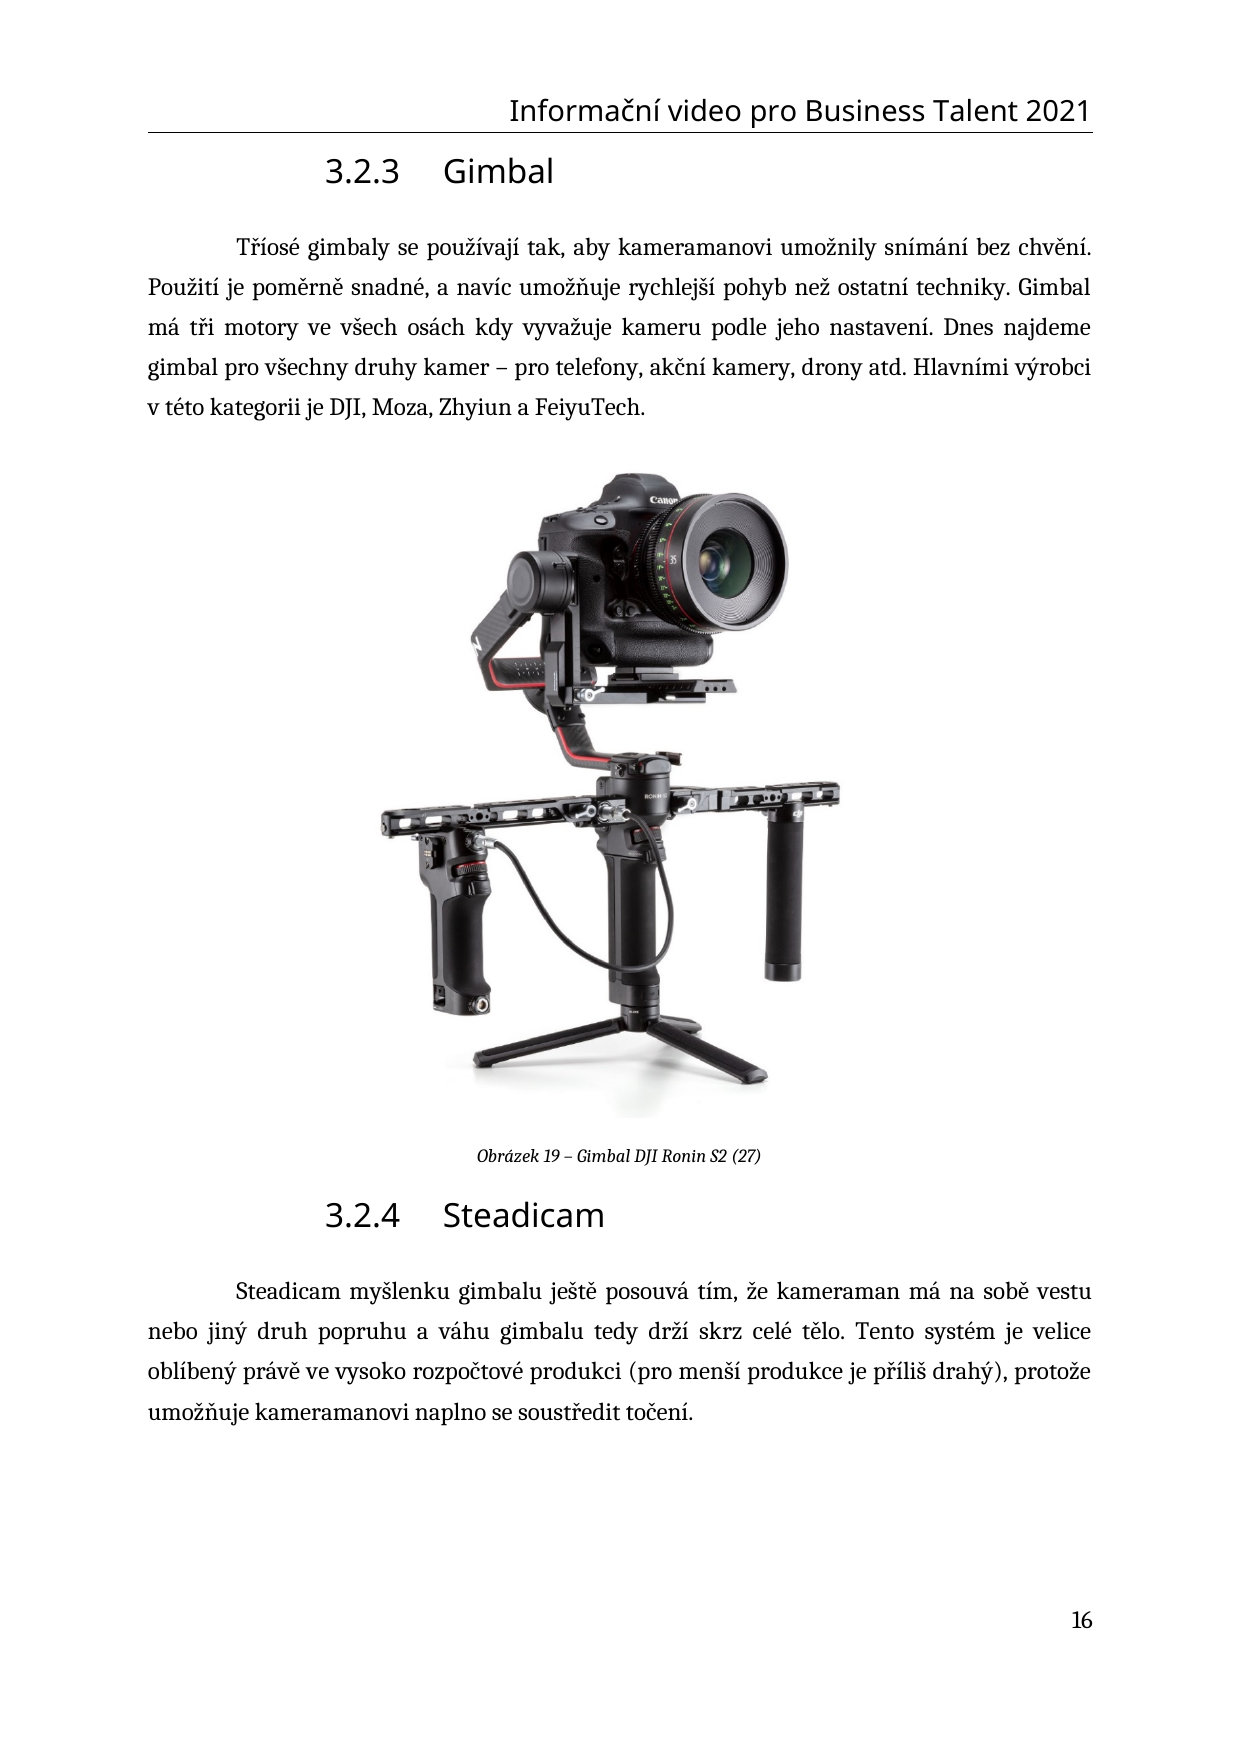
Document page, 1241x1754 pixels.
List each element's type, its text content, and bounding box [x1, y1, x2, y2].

subtitle Gimbal [236, 148, 1093, 193]
subtitle Steadicam [236, 1192, 1093, 1237]
picture [367, 450, 873, 1118]
text Tříosé gimbaly se používají tak, aby kameramanovi umožnily snímání bez chvění. Použití je poměrně snadné, a navíc umožňuje rychlejší pohyb než ostatní techniky. Gimbal má tři motory ve všech osách kdy vyvažuje kameru podle jeho nastavení. Dnes najdeme gimbal pro všechny druhy kamer – pro telefony, akční kamery, drony atd. Hlavními výrobci v této kategorii je DJI, Moza, Zhyiun a FeiyuTech. [148, 232, 1093, 422]
text Steadicam myšlenku gimbalu ještě posouvá tím, že kameraman má na sobě vestu nebo jiný druh popruhu a váhu gimbalu tedy drží skrz celé tělo. Tento systém je velice oblíbený právě ve vysoko rozpočtové produkci (pro menší produkce je příliš drahý), protože umožňuje kameramanovi naplno se soustředit točení. [148, 1277, 1093, 1426]
text Obrázek 19 – Gimbal DJI Ronin S2 [148, 1146, 1093, 1167]
